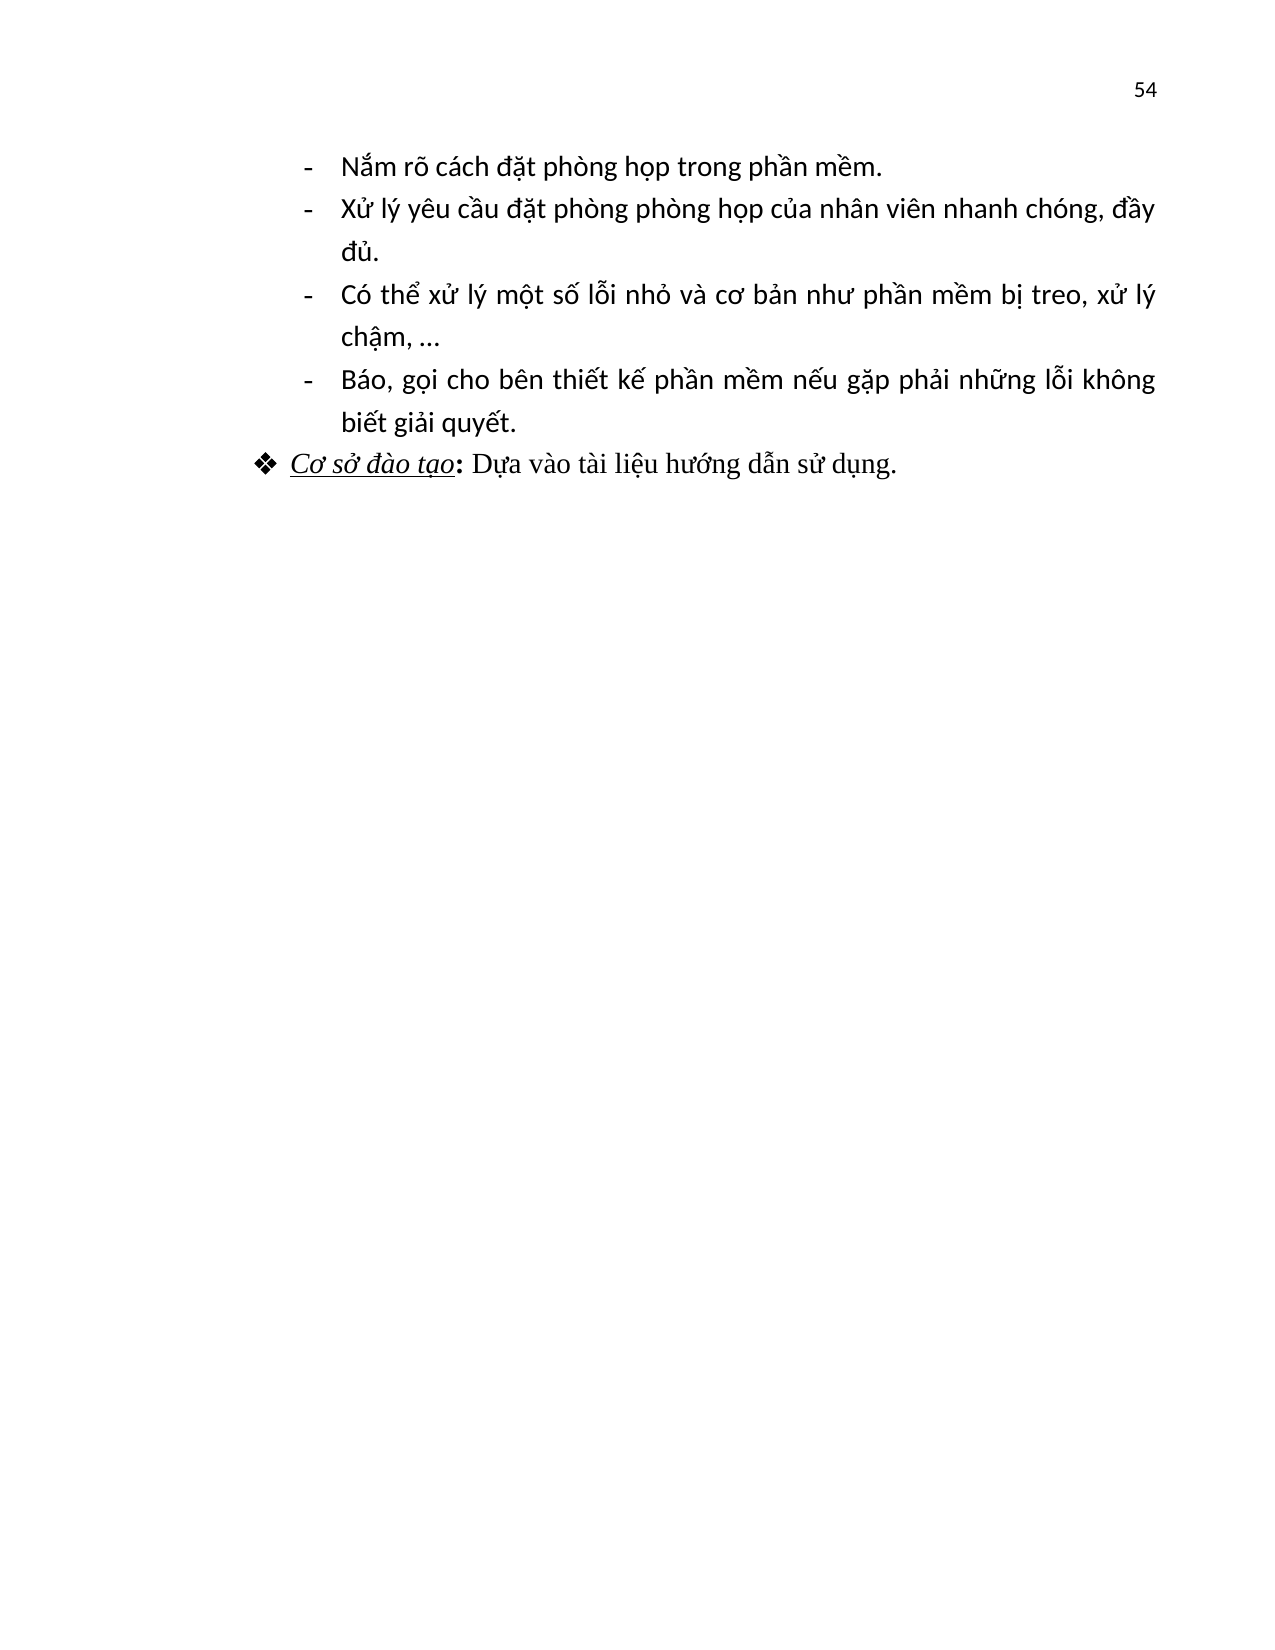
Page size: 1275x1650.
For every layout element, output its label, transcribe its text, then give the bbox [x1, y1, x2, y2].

list Có thể xử lý một số lỗi nhỏ và cơ bản như phần mềm bị treo, xử lý chậm, … [303, 276, 1157, 354]
list Nắm rõ cách đặt phòng họp trong phần mềm. [303, 148, 1157, 183]
list Báo, gọi cho bên thiết kế phần mềm nếu gặp phải những lỗi không biết giải quyết. [303, 361, 1157, 439]
list Cơ sở đào tạo: Dựa vào tài liệu hướng dẫn sử dụng. [252, 447, 1157, 480]
list Xử lý yêu cầu đặt phòng phòng họp của nhân viên nhanh chóng, đầy đủ. [303, 190, 1157, 269]
